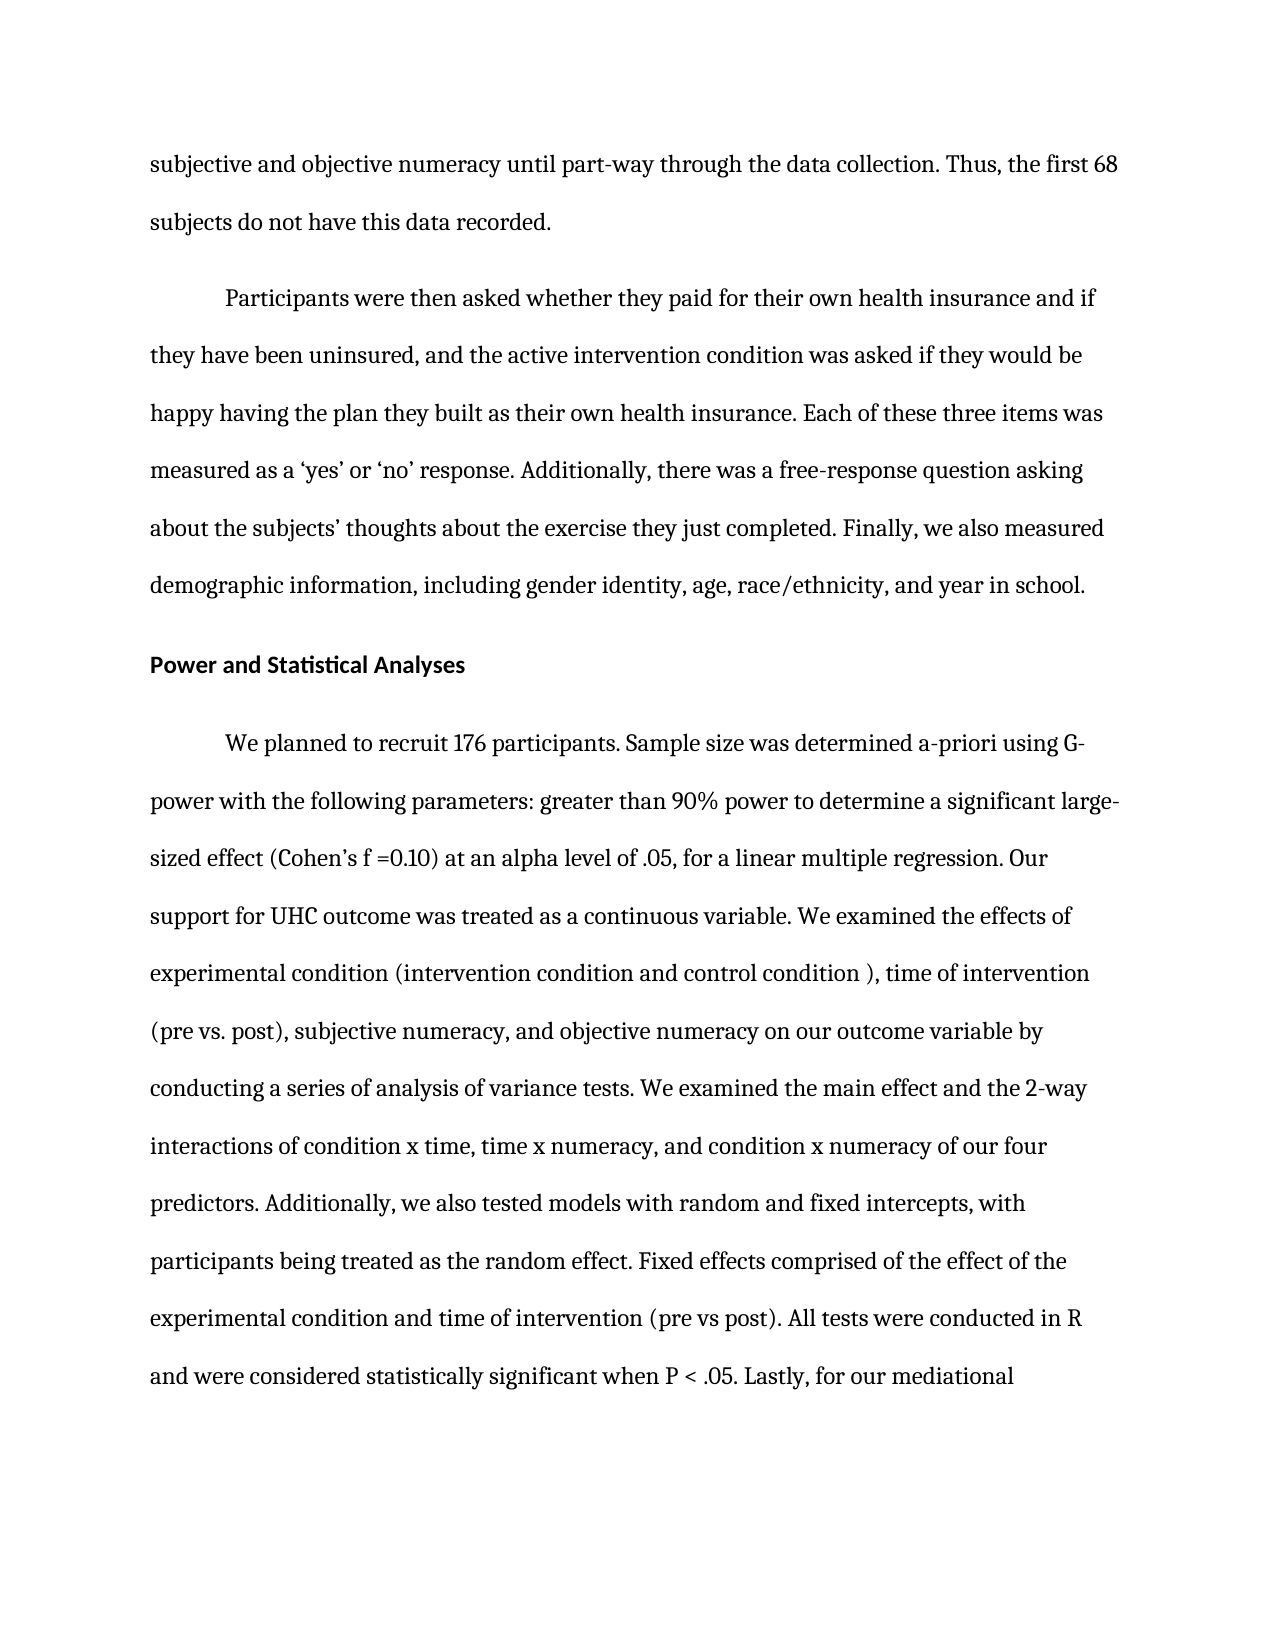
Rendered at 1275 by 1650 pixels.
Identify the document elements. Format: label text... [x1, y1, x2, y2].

subtitle Power and Statistical Analyses [150, 649, 1125, 680]
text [150, 150, 1125, 236]
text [150, 729, 1125, 1391]
text Participants were then asked whether they paid for their own health insurance and if they have been uninsured, and the active intervention condition was asked if they would be happy having the plan they built as their own health insurance. Each of these three items was measured as a ‘yes’ or ‘no’ response. Additionally, there was a free-response question asking about the subjects’ thoughts about the exercise they just completed. Finally, we also measured demographic information, including gender identity, age, race/ethnicity, and year in school. [150, 284, 1125, 600]
